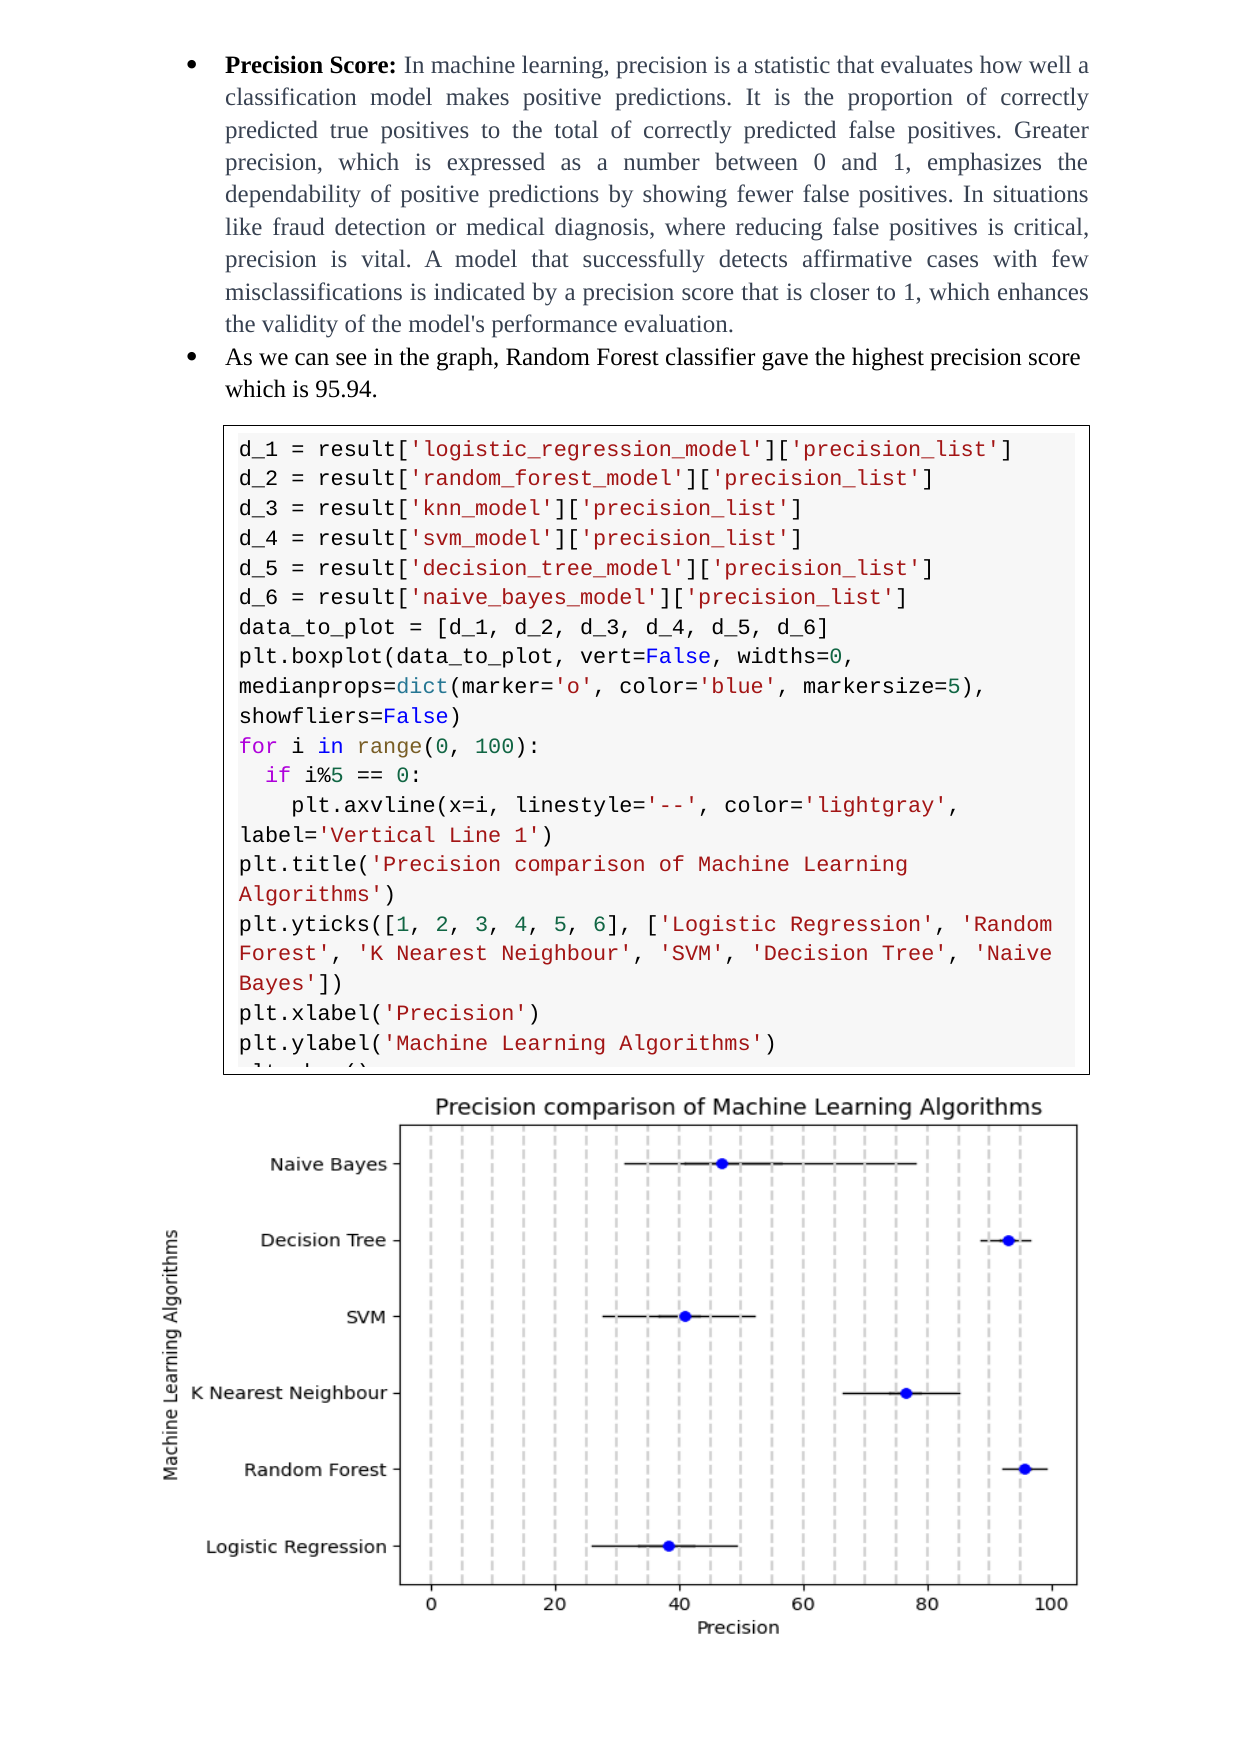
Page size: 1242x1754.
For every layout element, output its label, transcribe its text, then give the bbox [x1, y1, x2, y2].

list Precision Score: In machine learning, precision is a statistic that evaluates how well a classification model makes positive predictions. It is the proportion of correctly predicted true positives to the total of correctly predicted false positives. Greater precision, which is expressed as a number between 0 and 1, emphasizes the dependability of positive predictions by showing fewer false positives. In situations like fraud detection or medical diagnosis, where reducing false positives is critical, precision is vital. A model that successfully detects affirmative cases with few misclassifications is indicated by a precision score that is closer to 1, which enhances the validity of the model's performance evaluation. [187, 50, 1090, 338]
list As we can see in the graph, Random Forest classifier gave the highest precision score which is 95.94. [187, 342, 1090, 403]
picture [150, 1085, 1090, 1650]
